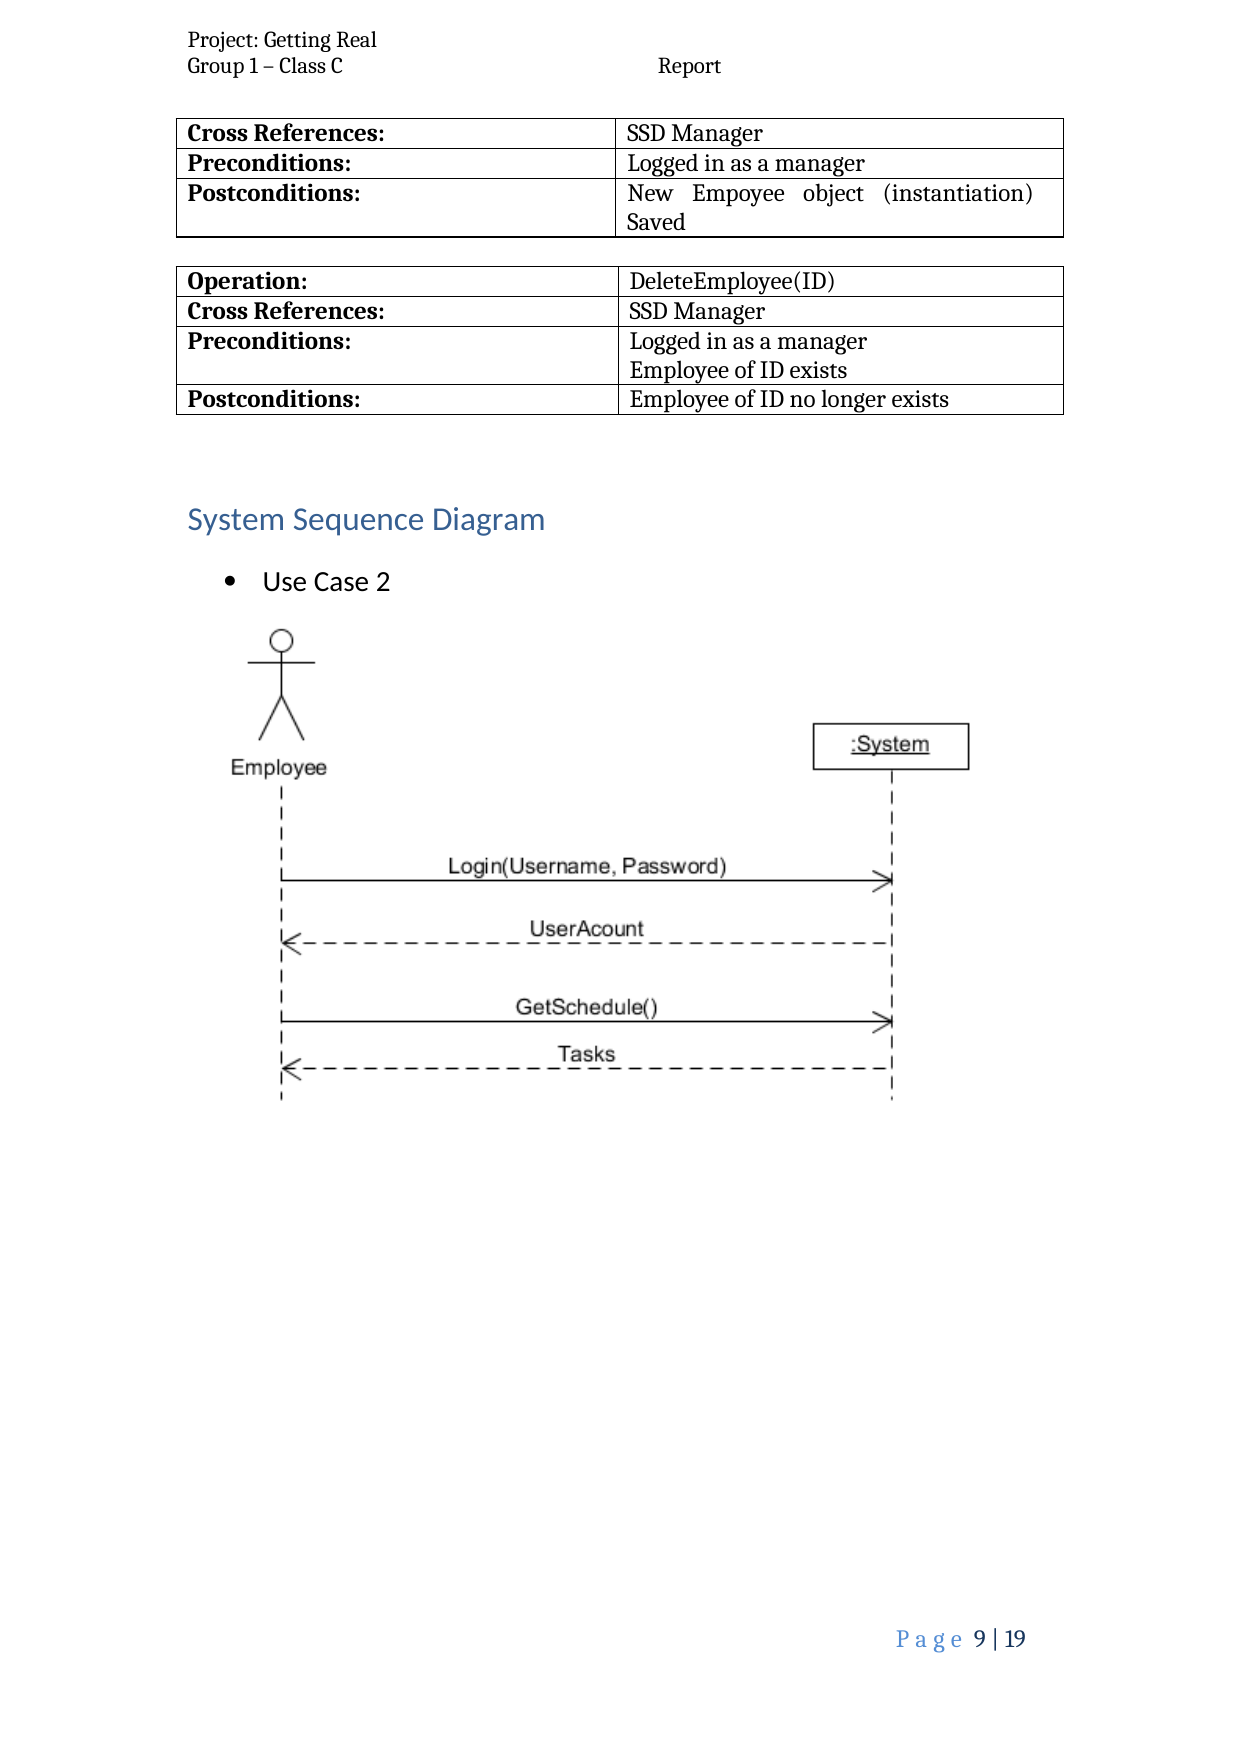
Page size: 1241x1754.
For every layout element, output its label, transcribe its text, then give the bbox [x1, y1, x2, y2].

table_cell Cross References: [177, 119, 615, 148]
table_header Operation: [177, 267, 618, 296]
table_cell Postconditions: [177, 179, 615, 236]
table_header DeleteEmployee(ID) [619, 267, 1063, 296]
table_cell Logged in as a manager Employee of ID exists [619, 327, 1063, 384]
subtitle System Sequence Diagram [187, 498, 1053, 538]
picture [187, 598, 1001, 1162]
table_cell Postconditions: [177, 385, 618, 414]
table_cell Employee of ID no longer exists [619, 385, 1063, 414]
table_cell Preconditions: [177, 149, 615, 178]
table_cell SSD Manager [616, 119, 1063, 148]
table_cell Logged in as a manager [616, 149, 1063, 178]
table_cell New Empoyee object (instantiation) Saved [616, 179, 1063, 236]
table_cell Cross References: [177, 297, 618, 326]
subtitle Use Case 2 [225, 563, 1053, 599]
table_cell Preconditions: [177, 327, 618, 384]
table_cell SSD Manager [619, 297, 1063, 326]
